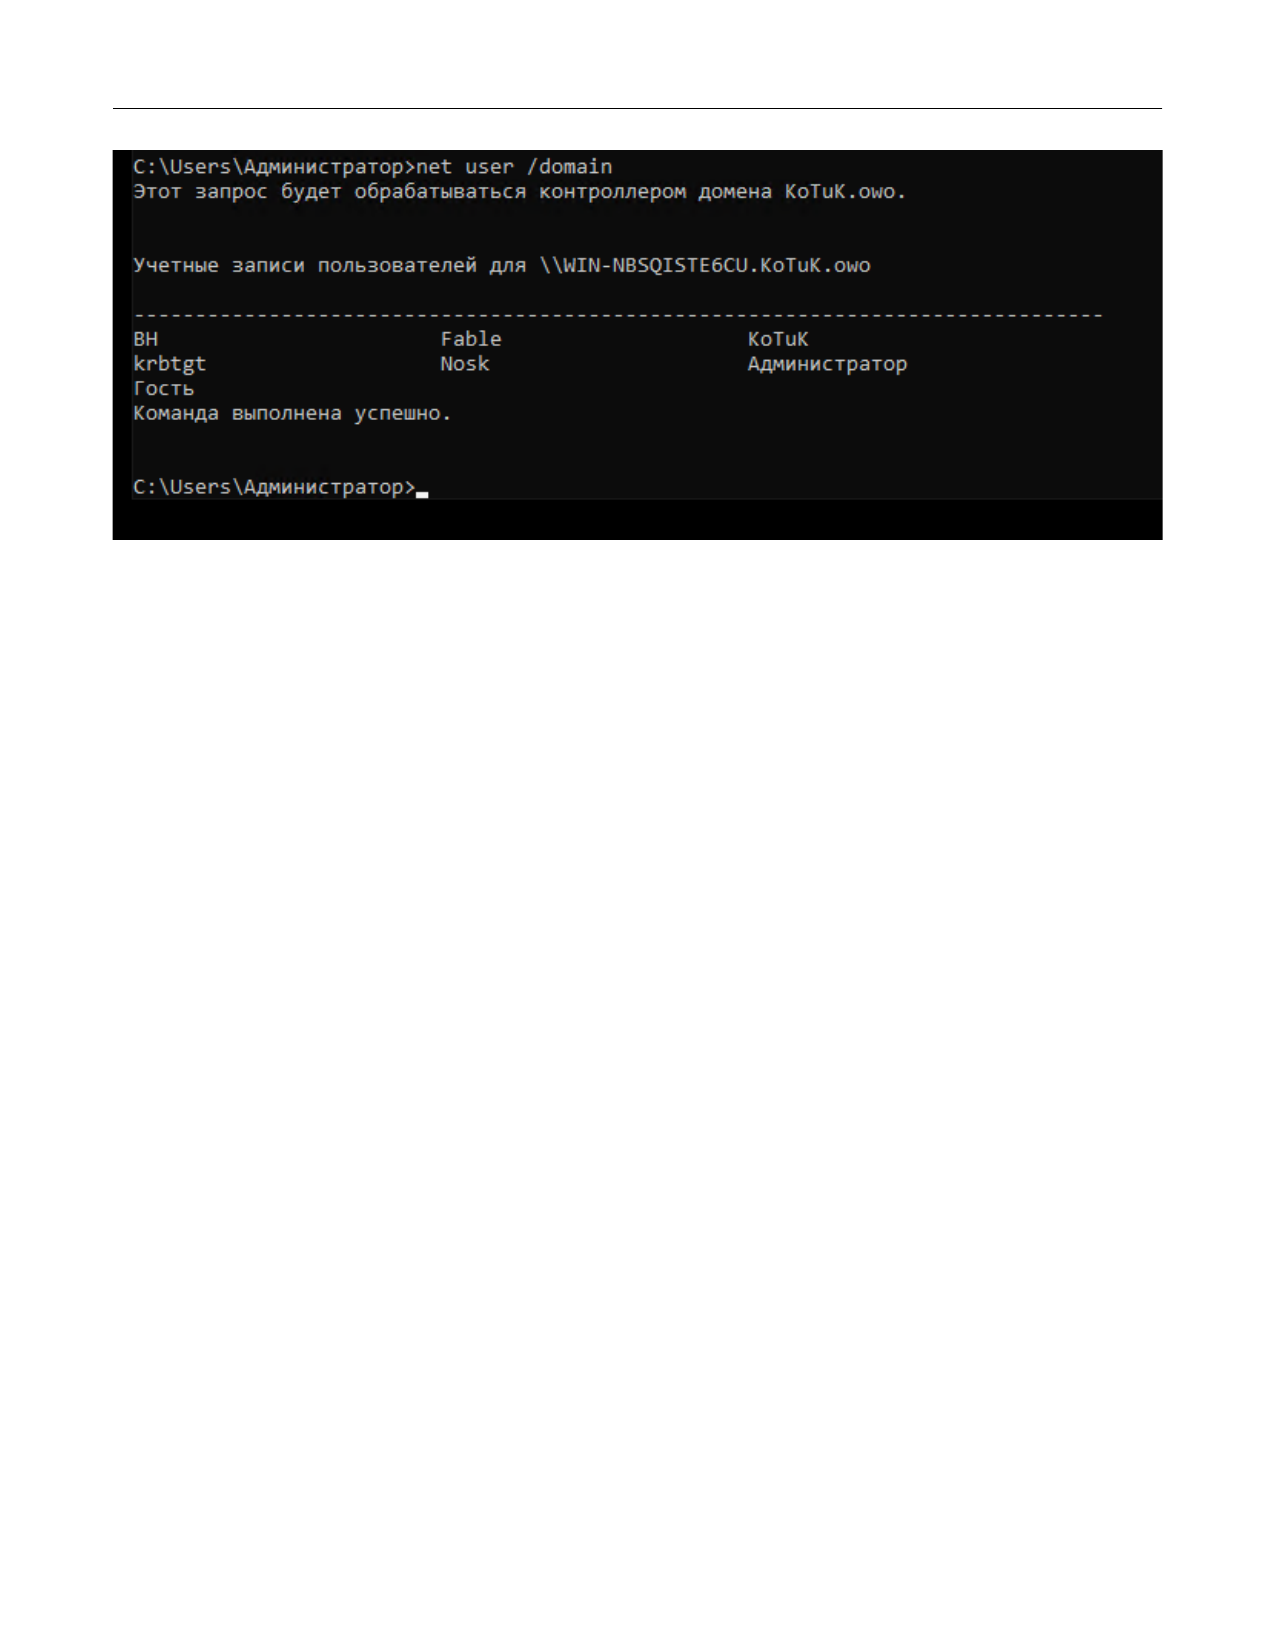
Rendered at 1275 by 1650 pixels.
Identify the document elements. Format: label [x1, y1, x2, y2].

picture [112, 150, 1163, 540]
